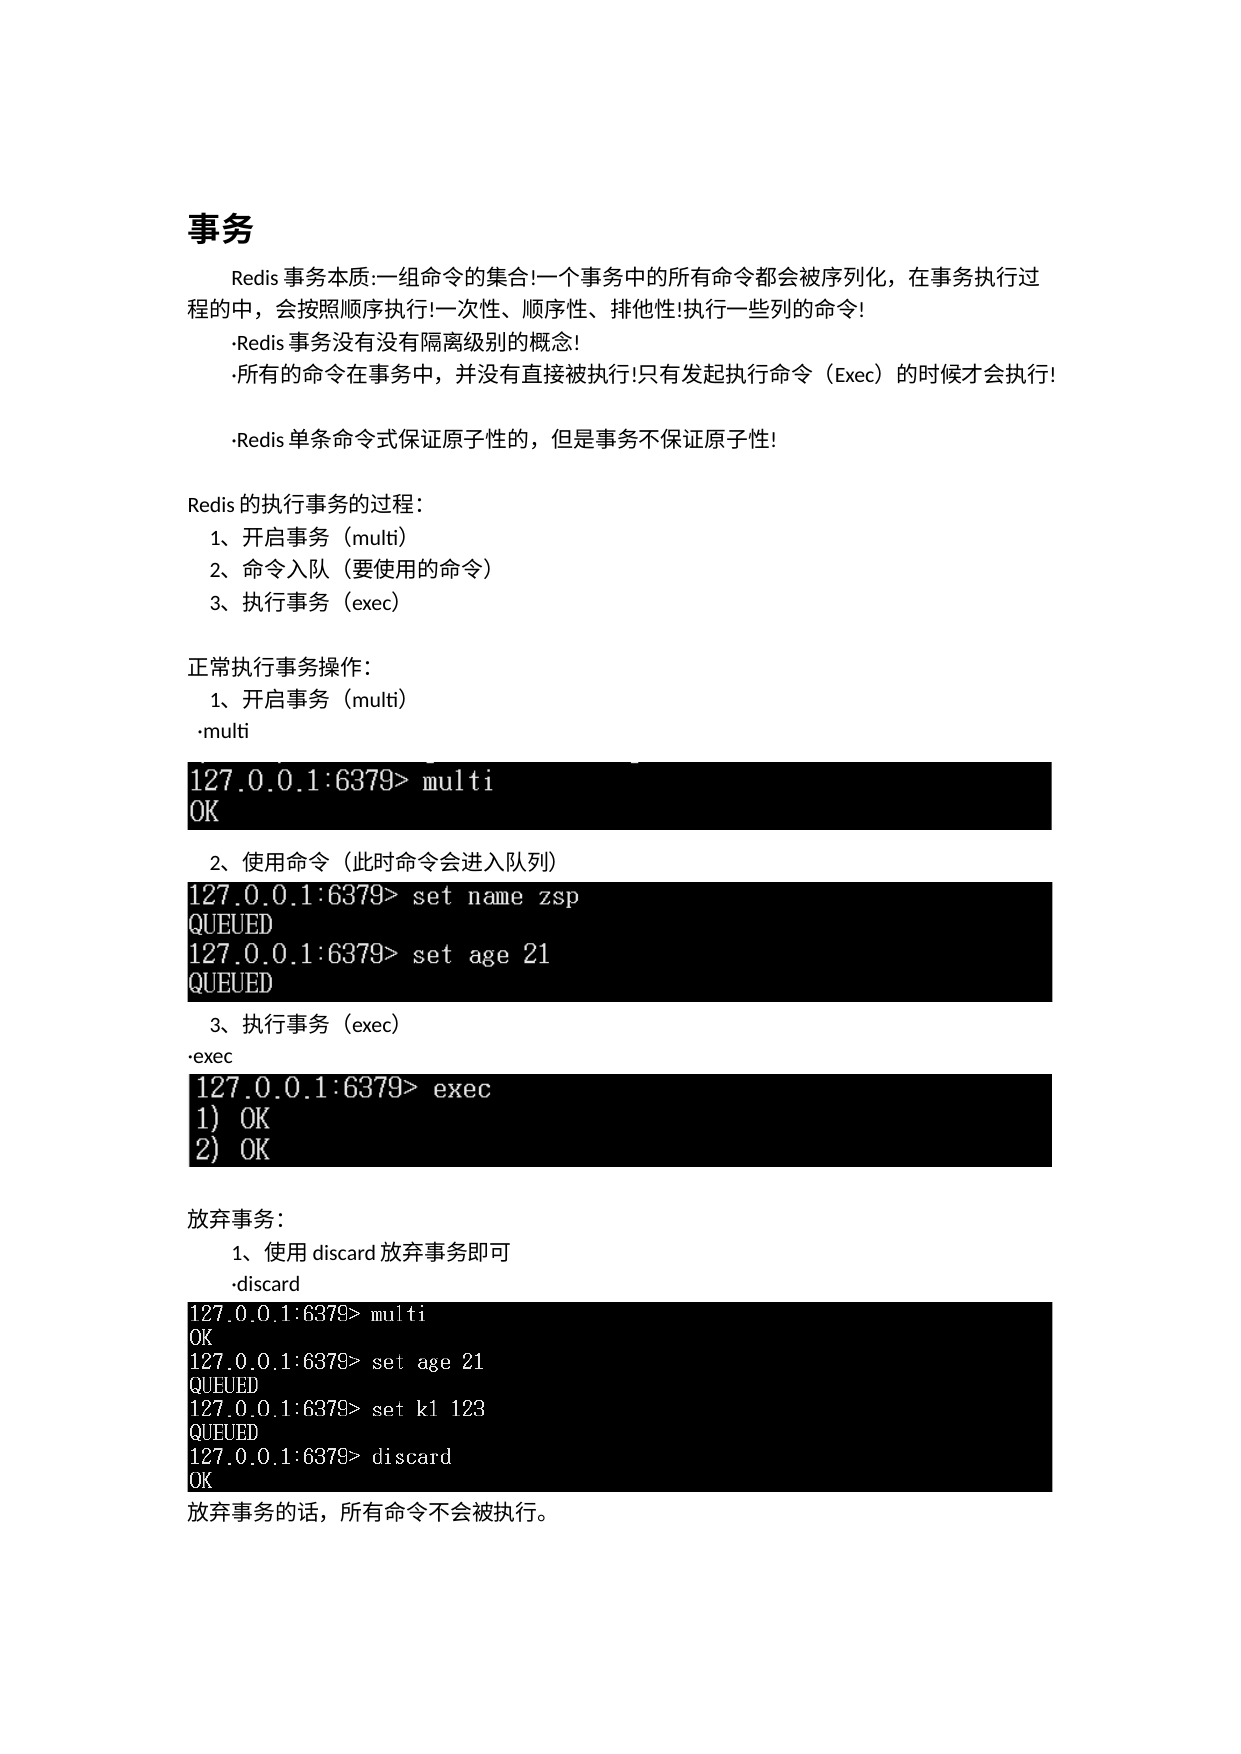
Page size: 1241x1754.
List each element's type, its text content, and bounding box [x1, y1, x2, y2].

list ·Redis单条命令式保证原子性的，但是事务不保证原子性! [187, 422, 1053, 454]
list 3、执行事务（exec） [187, 584, 1053, 617]
list ·multi [187, 714, 1053, 747]
picture [187, 882, 1053, 1002]
list ·exec [187, 1039, 1053, 1072]
list 放弃事务： [187, 1202, 1053, 1234]
list 执行事务（exec） [187, 1007, 1053, 1039]
list ·discard [187, 1267, 1053, 1299]
list ·所有的命令在事务中，并没有直接被执行!只有发起执行命令（Exec）的时候才会执行! [187, 357, 1053, 422]
picture [187, 1302, 1053, 1492]
picture [187, 1074, 1052, 1167]
list 2、命令入队（要使用的命令） [187, 552, 1053, 584]
list ·Redis事务没有没有隔离级别的概念! [187, 324, 1053, 357]
list 1、开启事务（multi） [187, 519, 1053, 552]
list 开启事务（multi） [187, 682, 1053, 714]
list Redis的执行事务的过程： [187, 487, 1053, 519]
list 放弃事务的话，所有命令不会被执行。 [187, 1494, 1053, 1527]
list Redis事务本质:一组命令的集合!一个事务中的所有命令都会被序列化，在事务执行过程的中，会按照顺序执行!一次性、顺序性、排他性!执行一些列的命令! [187, 259, 1053, 324]
list 正常执行事务操作： [187, 649, 1053, 682]
list 使用discard放弃事务即可 [187, 1234, 1053, 1267]
picture [187, 762, 1052, 830]
list 使用命令（此时命令会进入队列） [187, 844, 1053, 877]
list 事务 [187, 194, 1053, 259]
